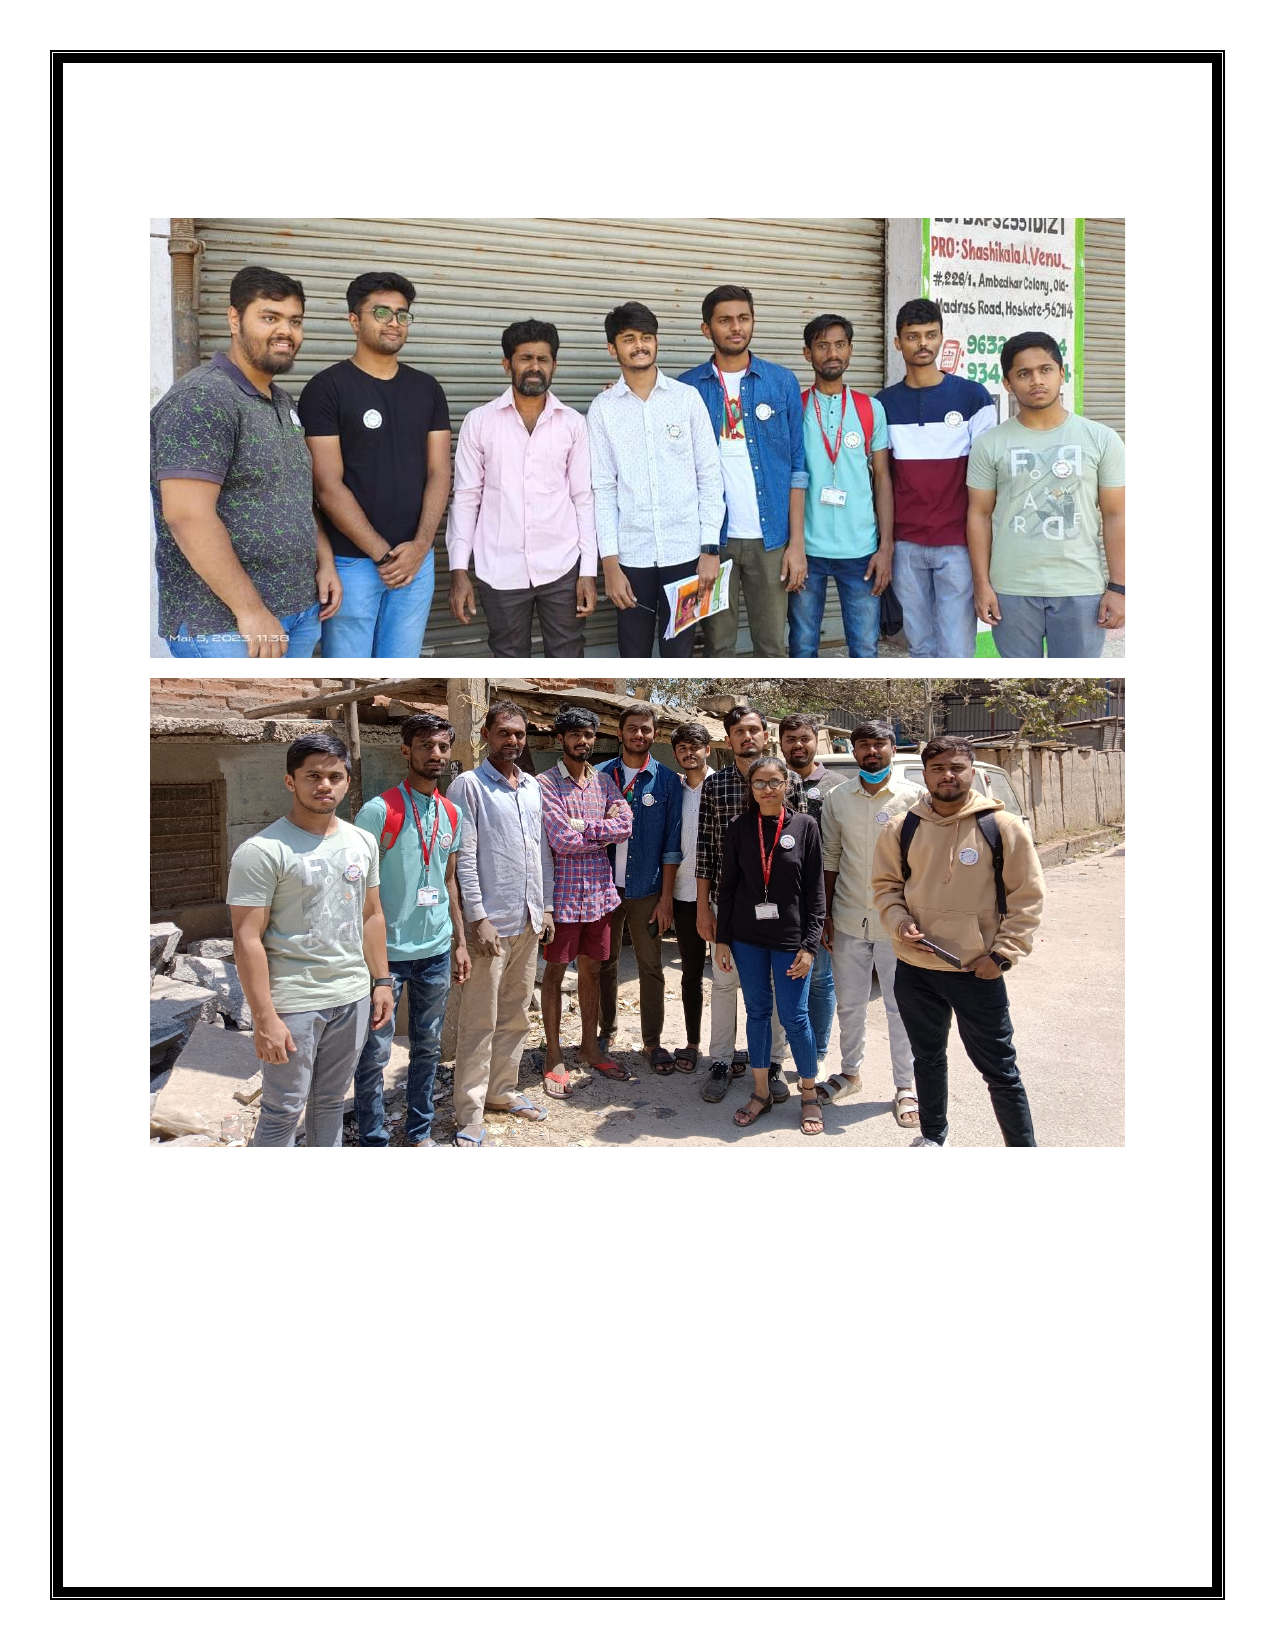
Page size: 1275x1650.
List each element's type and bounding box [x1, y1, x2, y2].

picture [150, 218, 1125, 658]
picture [150, 678, 1125, 1147]
